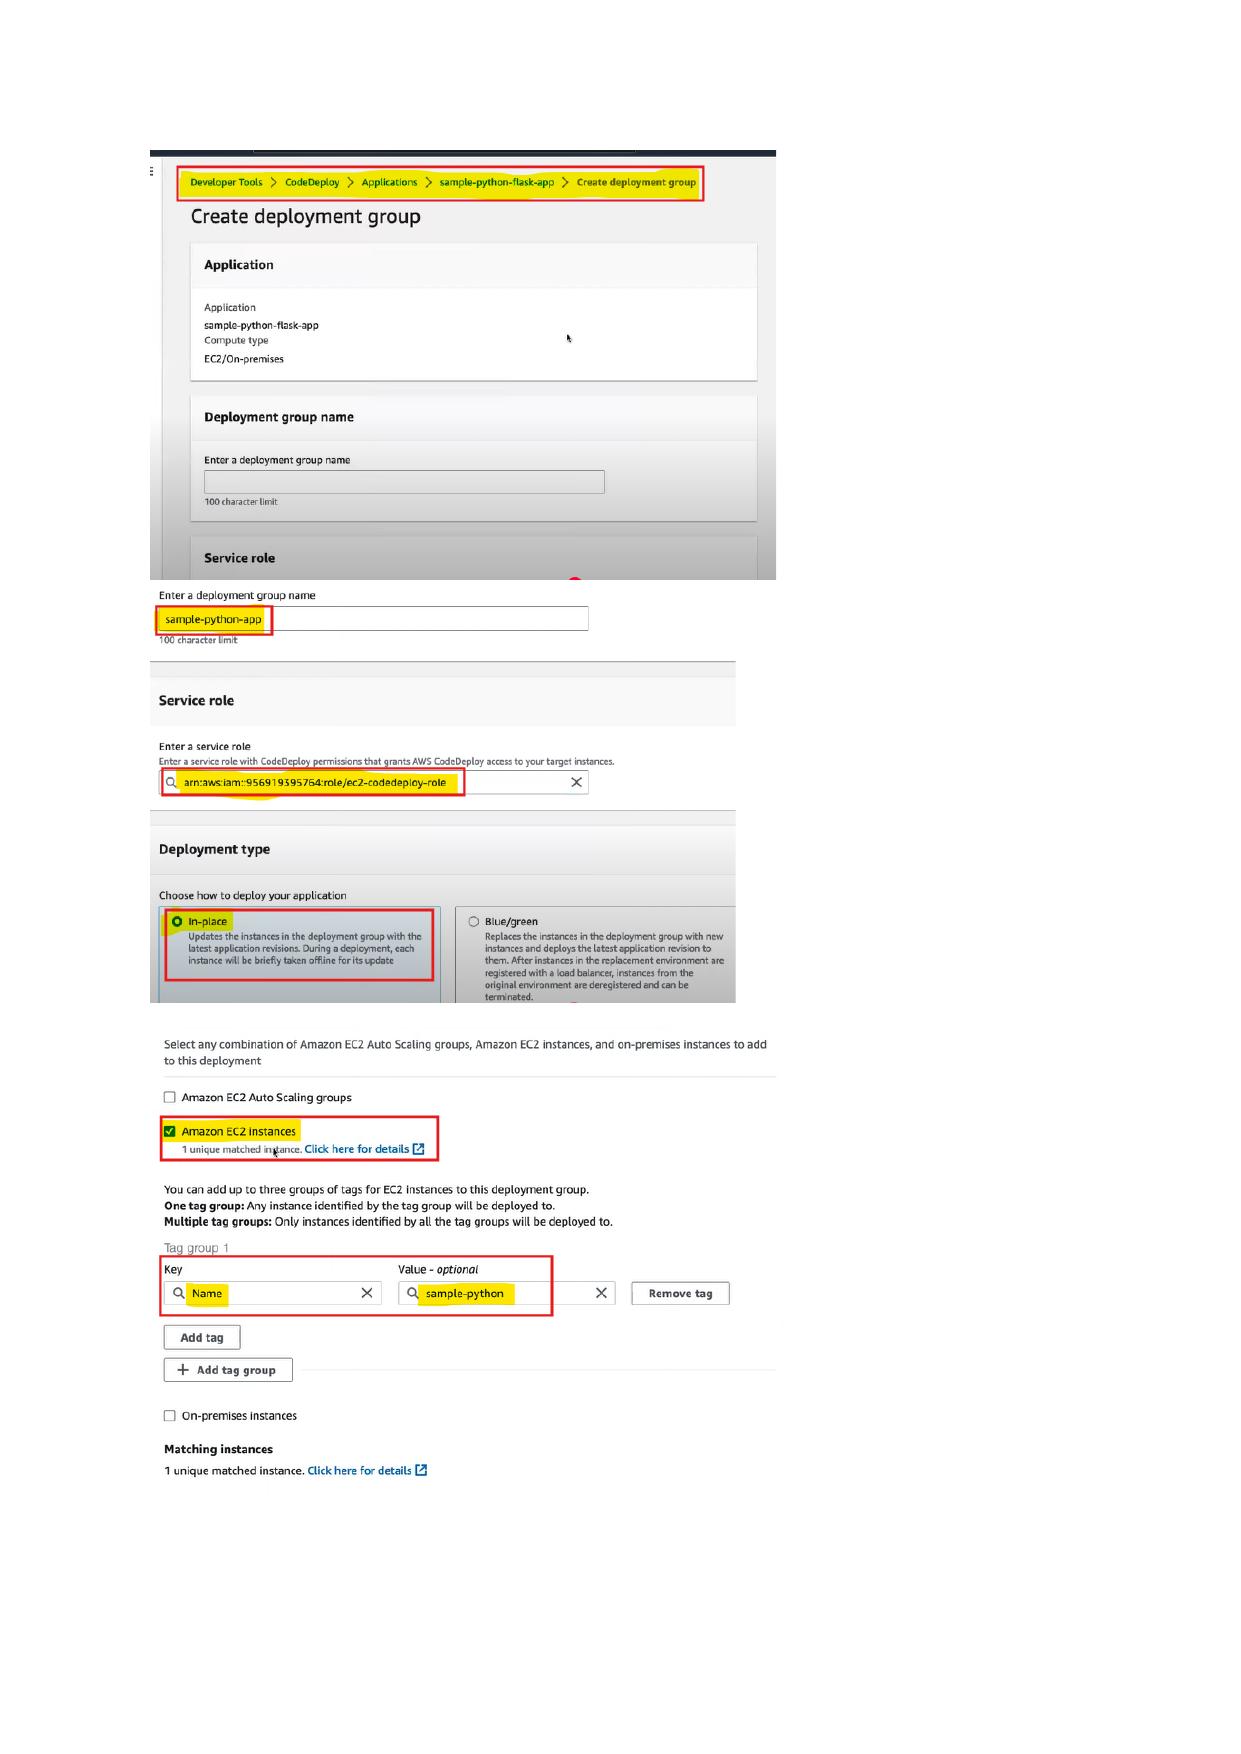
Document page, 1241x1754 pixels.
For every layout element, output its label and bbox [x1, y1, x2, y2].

picture [150, 1021, 786, 1500]
picture [150, 582, 736, 1003]
picture [150, 150, 777, 580]
